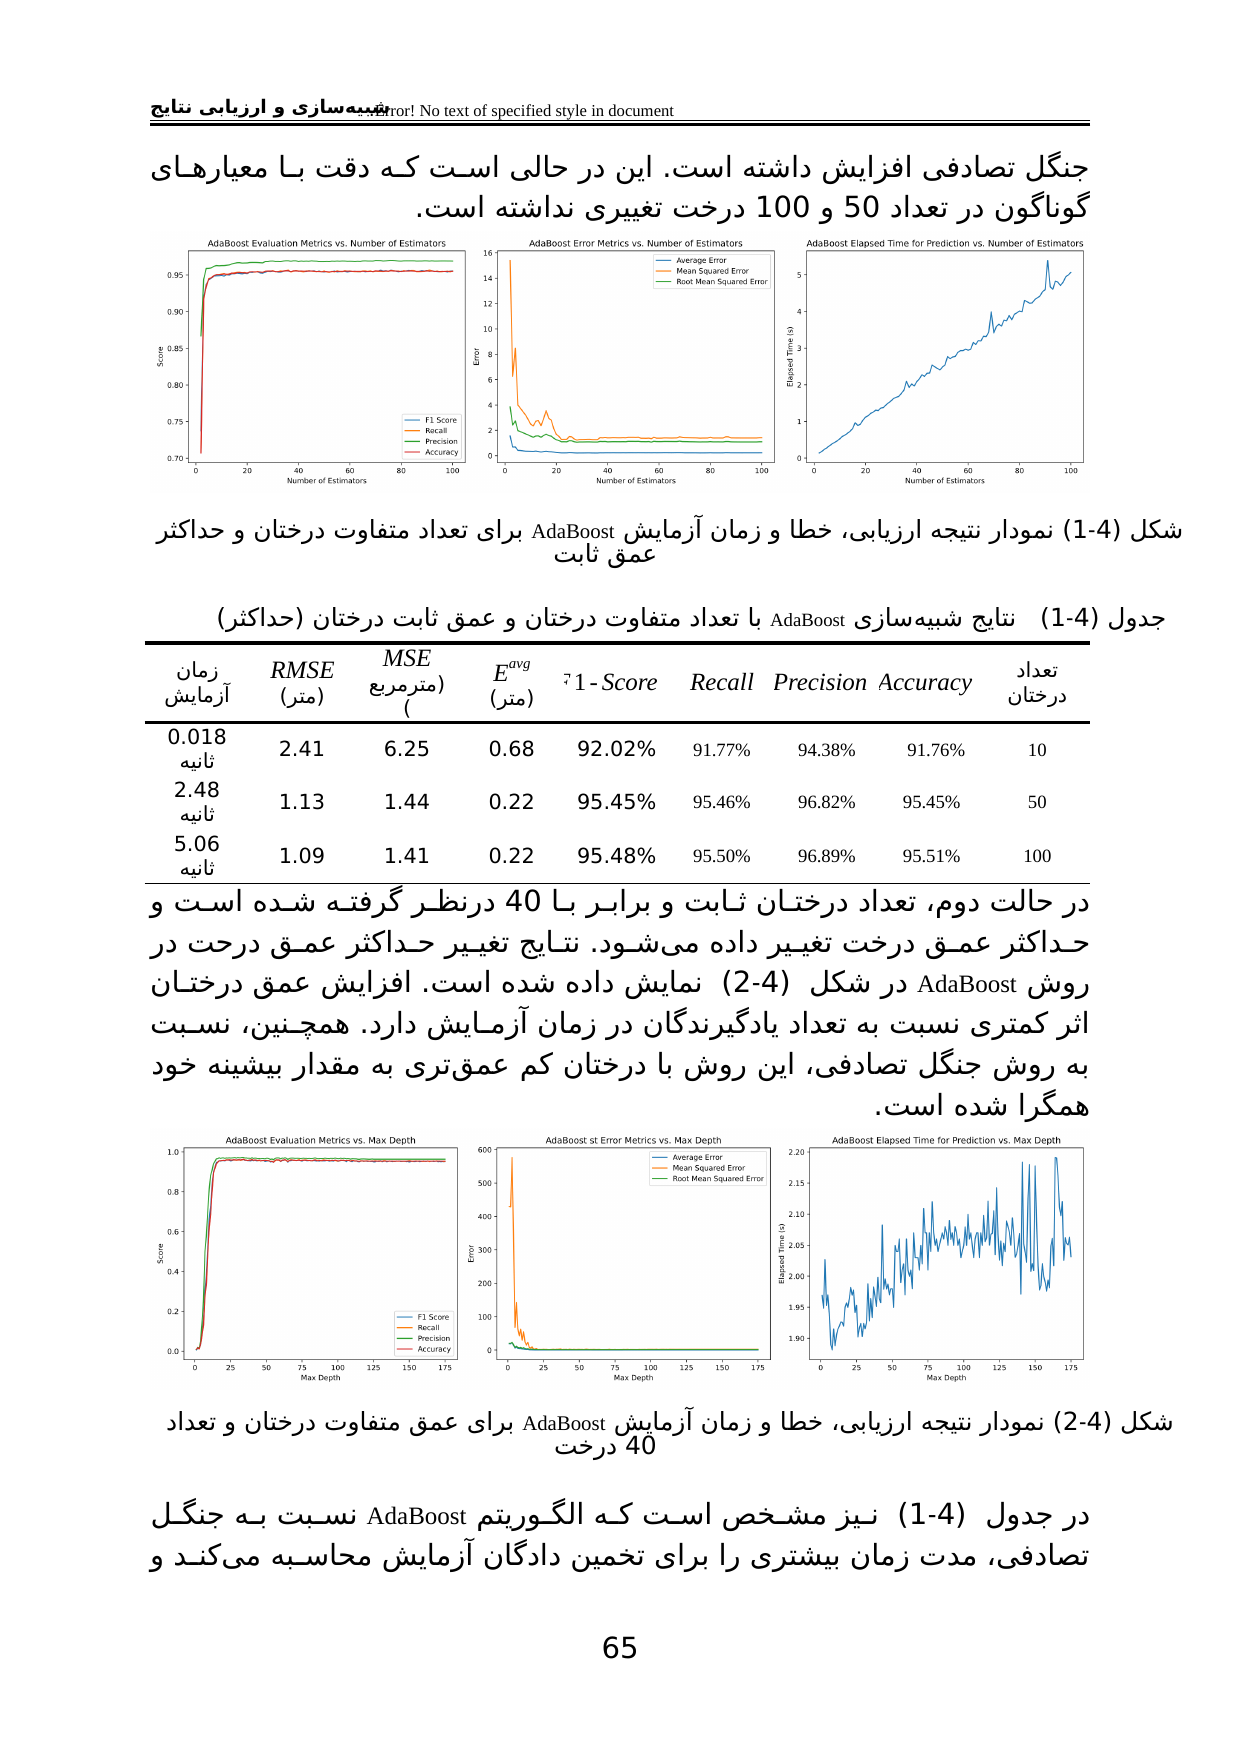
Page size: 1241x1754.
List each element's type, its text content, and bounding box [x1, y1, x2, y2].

table_cell 95.48% [564, 829, 669, 883]
table_cell 92.02% [564, 724, 669, 775]
table_cell 0.22 [460, 829, 564, 883]
table_cell 1.44 [355, 775, 459, 829]
table_cell 100 [984, 829, 1090, 883]
table_cell 1.09 [250, 829, 354, 883]
table_header (مترمربع) [355, 645, 459, 721]
table_cell 95.45% [879, 775, 984, 829]
table_cell 10 [984, 724, 1090, 775]
table_header [669, 645, 774, 721]
table_cell 95.46% [669, 775, 774, 829]
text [150, 1498, 1090, 1572]
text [150, 150, 1090, 225]
table_header [774, 645, 879, 721]
table_cell 2.48 ثانیه [145, 775, 249, 829]
table_cell 6.25 [355, 724, 459, 775]
table_cell 50 [984, 775, 1090, 829]
table_header [564, 645, 669, 721]
table_header زمان آزمایش [145, 645, 249, 721]
table_cell 95.45% [564, 775, 669, 829]
table_cell 91.77% [669, 724, 774, 775]
table_cell 2.41 [250, 724, 354, 775]
table_header (متر) [460, 645, 564, 721]
table_cell 0.68 [460, 724, 564, 775]
table_cell 91.76% [879, 724, 984, 775]
text نمودار نتیجه ارزیابی، خطا و زمان آزمایش AdaBoost برای عمق متفاوت درختان و تعداد 40 درخت [150, 1411, 1061, 1460]
table_cell 0.018 ثانیه [145, 724, 249, 775]
text در حالت دوم، تعداد درختان ثابت و برابر با 40 درنظر گرفته شده است و حداکثر عمق درخت تغییر داده می‌شود. نتایج تغییر حداکثر عمق درحت در روش AdaBoost در ‏شکل (4˗7) نمایش داده شده است. افزایش عمق درختان اثر کمتری نسبت به تعداد یادگیرندگان در زمان آزمایش دارد. همچنین، نسبت به روش جنگل تصادفی، این روش با درختان کم عمق‌تری به مقدار بیشینه خود همگرا شده است. [150, 884, 1090, 1122]
table_header تعداد درختان [984, 645, 1090, 721]
table_cell 94.38% [774, 724, 879, 775]
text نمودار نتیجه ارزیابی، خطا و زمان آزمایش AdaBoost برای تعداد متفاوت درختان و حداکثر عمق ثابت [150, 519, 1061, 569]
table_cell 0.22 [460, 775, 564, 829]
table_cell 1.41 [355, 829, 459, 883]
table_cell 96.82% [774, 775, 879, 829]
picture [150, 231, 1090, 493]
table_cell 95.50% [669, 829, 774, 883]
table_cell 95.51% [879, 829, 984, 883]
table_header [879, 645, 984, 721]
table_cell 1.13 [250, 775, 354, 829]
text نتایج شبیه‌سازی AdaBoost با تعداد متفاوت درختان و عمق ثابت درختان (حداکثر) [150, 606, 1090, 631]
picture [150, 1128, 1090, 1390]
table_cell 96.89% [774, 829, 879, 883]
table_header (متر) [250, 645, 354, 721]
table_cell 5.06 ثانیه [145, 829, 249, 883]
